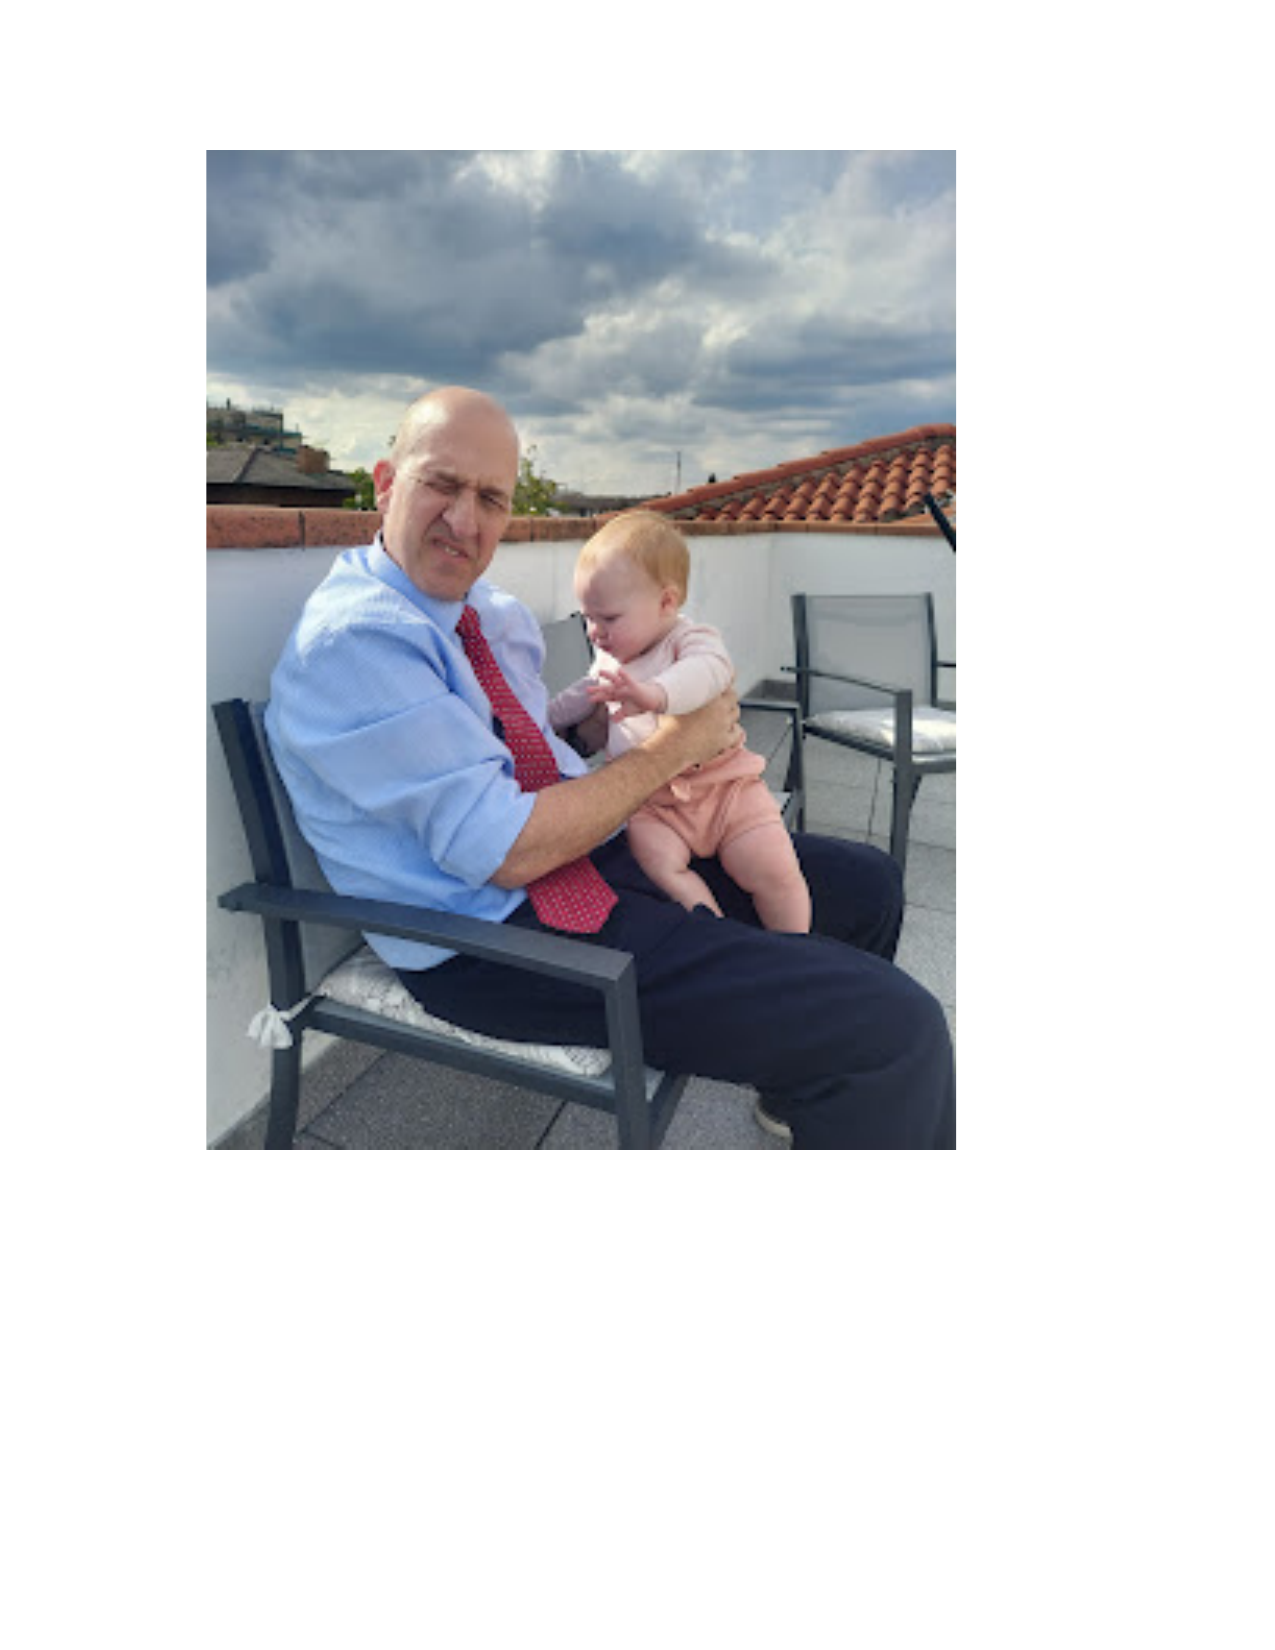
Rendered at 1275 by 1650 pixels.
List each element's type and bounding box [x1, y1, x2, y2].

picture [206, 150, 957, 1150]
